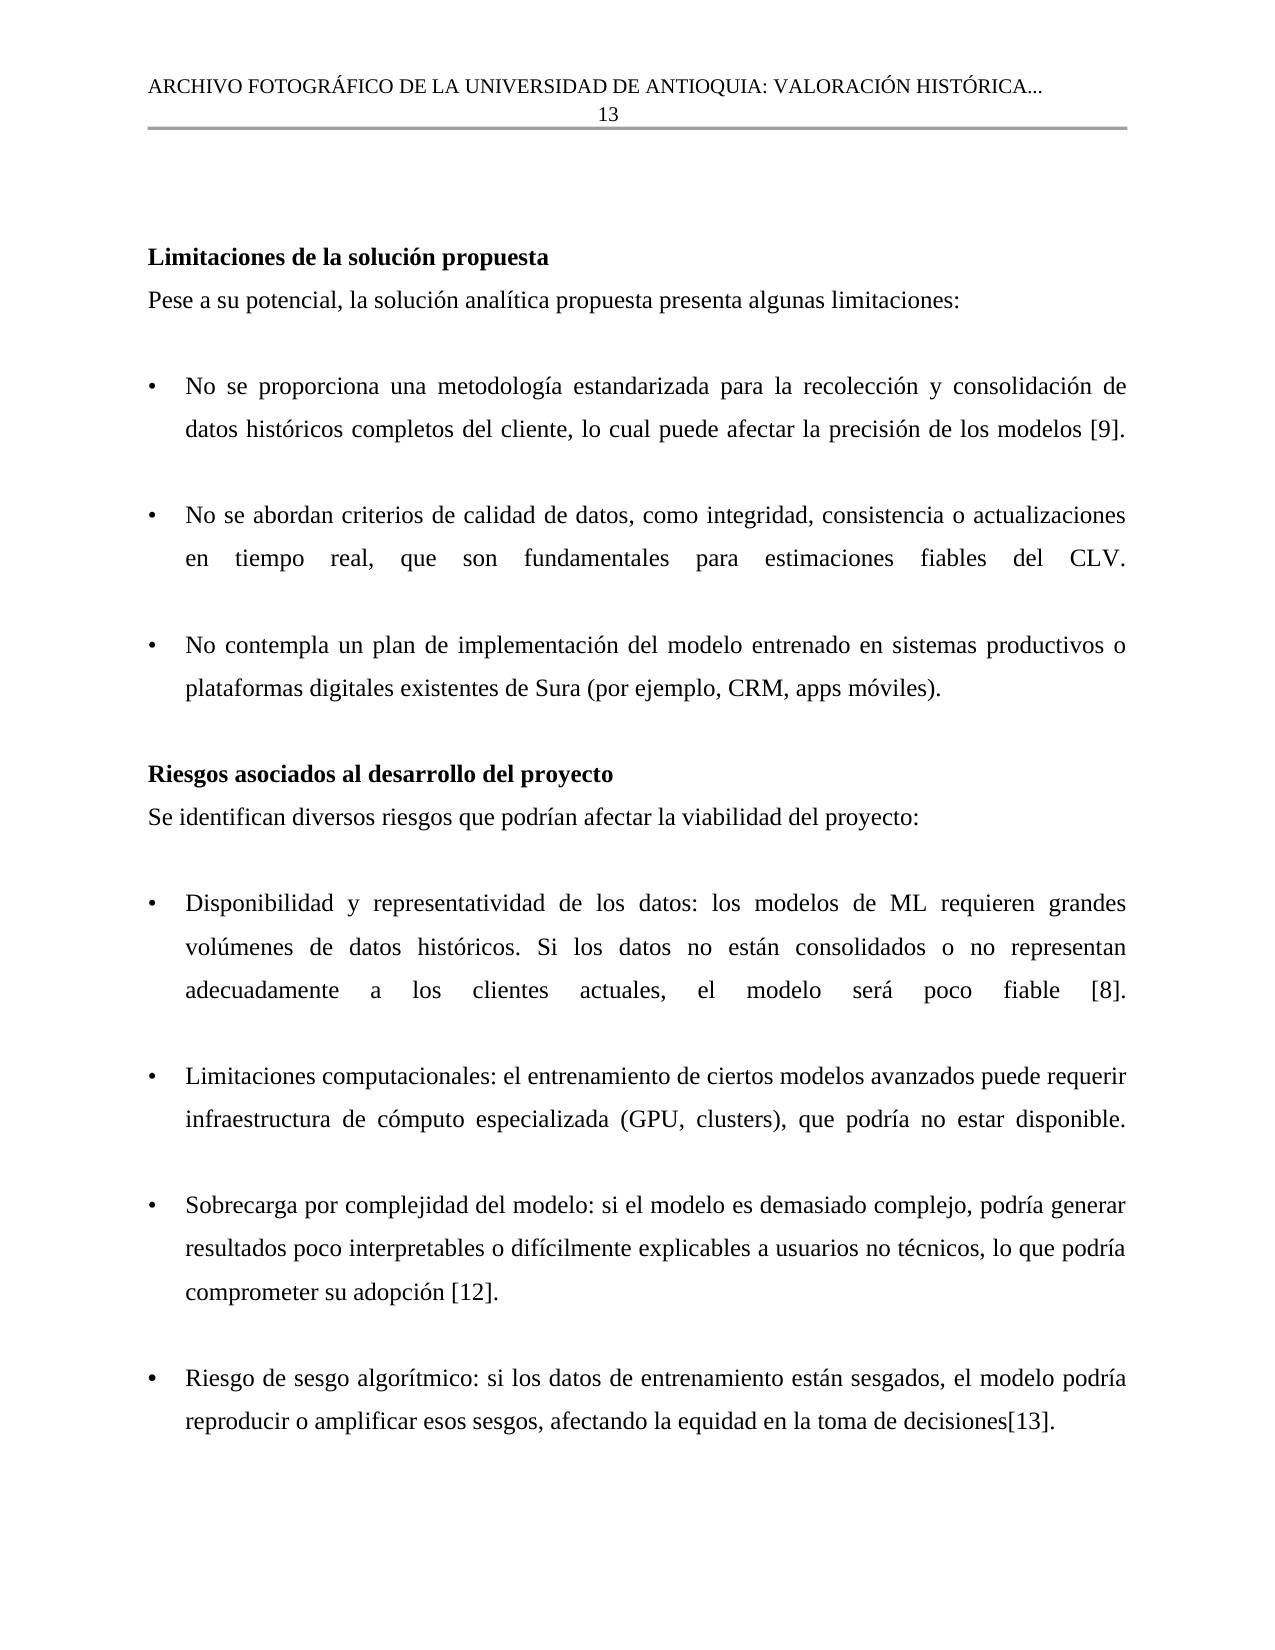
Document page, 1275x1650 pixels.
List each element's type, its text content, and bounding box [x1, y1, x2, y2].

list Disponibilidad y representatividad de los datos: los modelos de ML requieren grandes volúmenes de datos históricos. Si los datos no están consolidados o no representan adecuadamente a los clientes actuales, el modelo será poco fiable [8]. [148, 888, 1127, 1047]
text Limitaciones de la solución propuesta [148, 198, 1127, 270]
text Pese a su potencial, la solución analítica propuesta presenta algunas limitaciones: [148, 285, 1127, 313]
list Limitaciones computacionales: el entrenamiento de ciertos modelos avanzados puede requerir infraestructura de cómputo especializada (GPU, clusters), que podría no estar disponible. [148, 1061, 1127, 1176]
list Riesgo de sesgo algorítmico: si los datos de entrenamiento están sesgados, el modelo podría reproducir o amplificar esos sesgos, afectando la equidad en la toma de decisiones[13]. [148, 1363, 1127, 1435]
list No contempla un plan de implementación del modelo entrenado en sistemas productivos o plataformas digitales existentes de Sura (por ejemplo, CRM, apps móviles). [148, 630, 1127, 702]
list Sobrecarga por complejidad del modelo: si el modelo es demasiado complejo, podría generar resultados poco interpretables o difícilmente explicables a usuarios no técnicos, lo que podría comprometer su adopción [12]. [148, 1190, 1127, 1305]
list No se proporciona una metodología estandarizada para la recolección y consolidación de datos históricos completos del cliente, lo cual puede afectar la precisión de los modelos [9]. [148, 371, 1127, 486]
text Riesgos asociados al desarrollo del proyecto Se identifican diversos riesgos que podrían afectar la viabilidad del proyecto: [148, 759, 1127, 831]
list No se abordan criterios de calidad de datos, como integridad, consistencia o actualizaciones en tiempo real, que son fundamentales para estimaciones fiables del CLV. [148, 500, 1127, 615]
